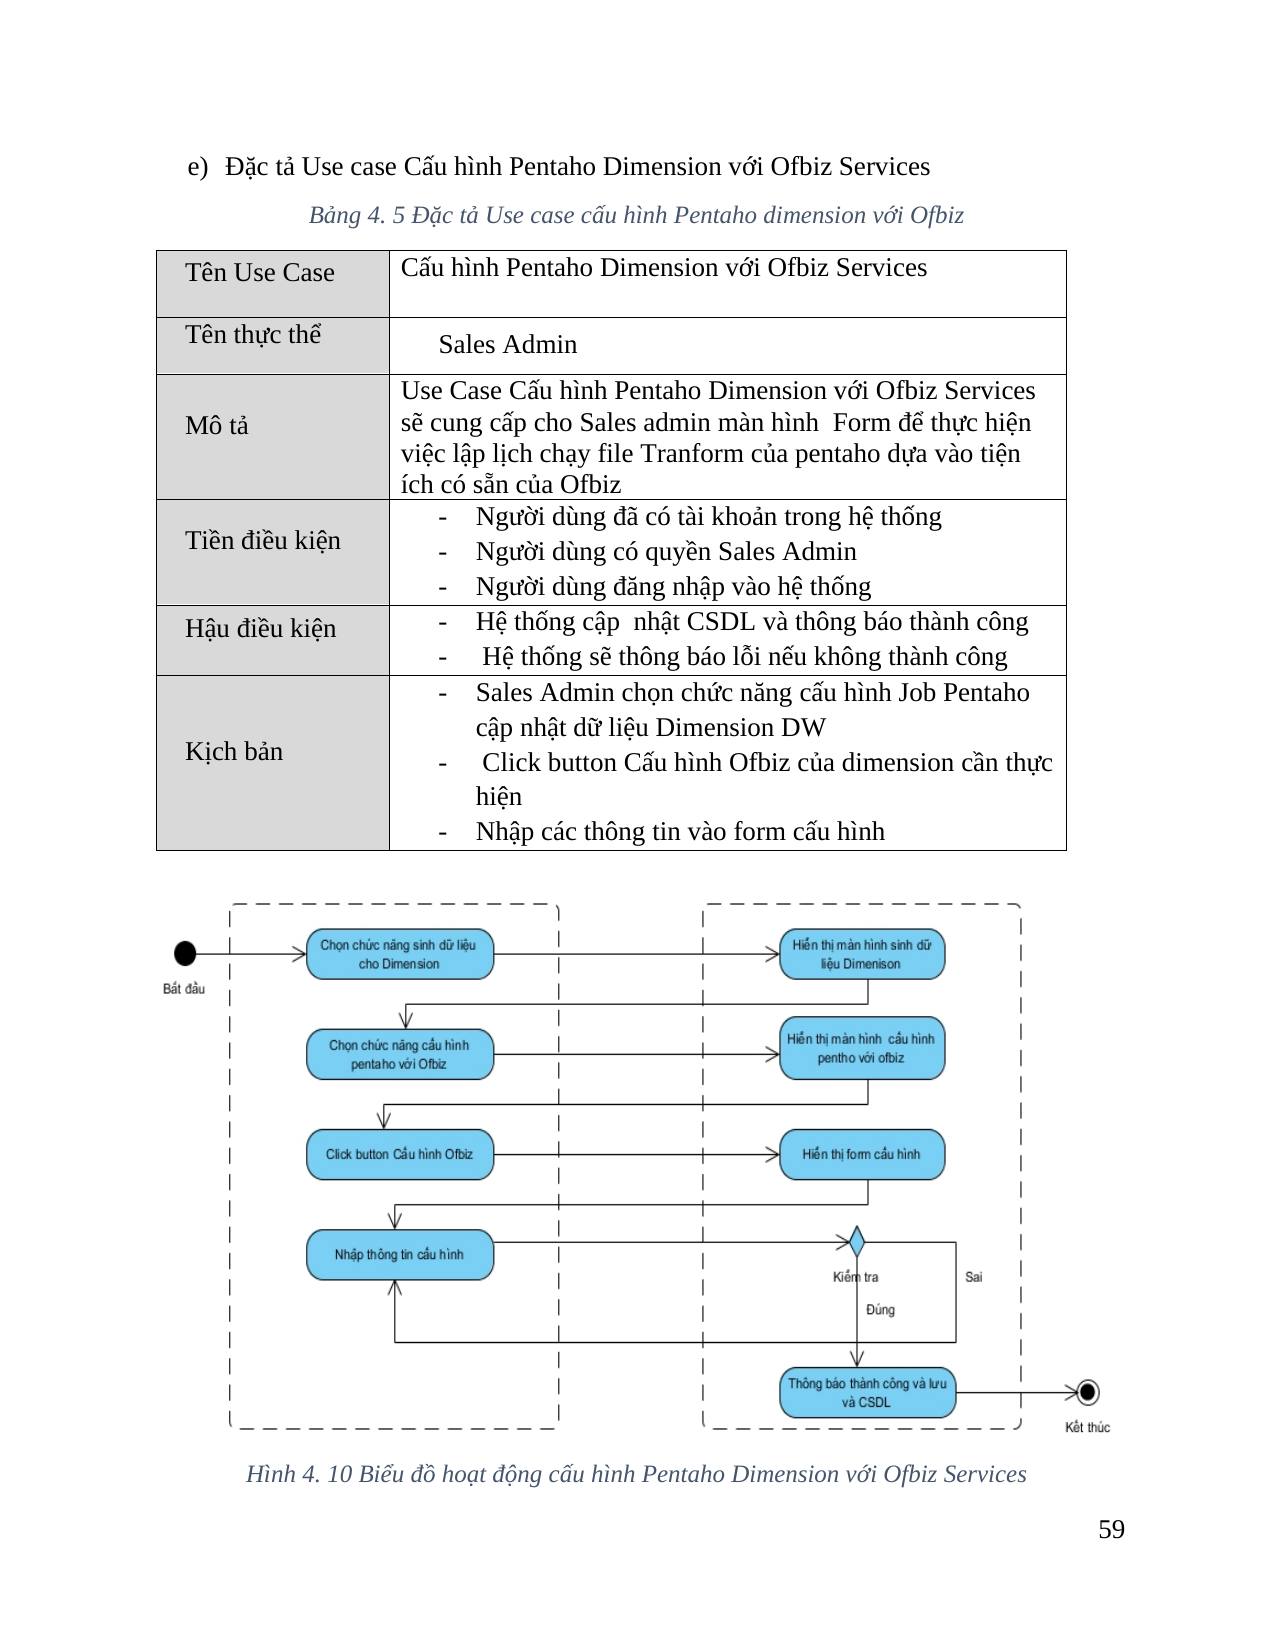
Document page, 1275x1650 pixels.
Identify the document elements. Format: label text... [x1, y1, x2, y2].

table_cell Kịch bản [157, 676, 389, 850]
table_cell Hậu điều kiện [157, 606, 389, 675]
table_cell Người dùng đã có tài khoản trong hệ thống Người dùng có quyền Sales Admin Người dùng đăng nhập vào hệ thống [390, 500, 1066, 604]
table_header Cấu hình Pentaho Dimension với Ofbiz Services [390, 251, 1066, 317]
table_cell Use Case Cấu hình Pentaho Dimension với Ofbiz Services sẽ cung cấp cho Sales admin màn hình Form để thực hiện việc lập lịch chạy file Tranform của pentaho dựa vào tiện ích có sẵn của Ofbiz [390, 375, 1066, 499]
table_cell Tiền điều kiện [157, 500, 389, 604]
table_cell Sales Admin [390, 318, 1066, 373]
text Bảng 4. 5 Đặc tả Use case cấu hình Pentaho dimension với Ofbiz [150, 200, 1125, 229]
text Hình 4. 10 Biểu đồ hoạt động cấu hình Pentaho Dimension với Ofbiz Services [150, 1459, 1125, 1488]
list Đặc tả Use case Cấu hình Pentaho Dimension với Ofbiz Services [187, 150, 1125, 181]
picture [150, 901, 1125, 1441]
table_cell Tên thực thể [157, 318, 389, 373]
table_cell Mô tả [157, 375, 389, 499]
table_header Tên Use Case [157, 251, 389, 317]
table_cell Sales Admin chọn chức năng cấu hình Job Pentaho cập nhật dữ liệu Dimension DW Click button Cấu hình Ofbiz của dimension cần thực hiện Nhập các thông tin vào form cấu hình [390, 676, 1066, 850]
table_cell Hệ thống cập nhật CSDL và thông báo thành công Hệ thống sẽ thông báo lỗi nếu không thành công [390, 606, 1066, 675]
